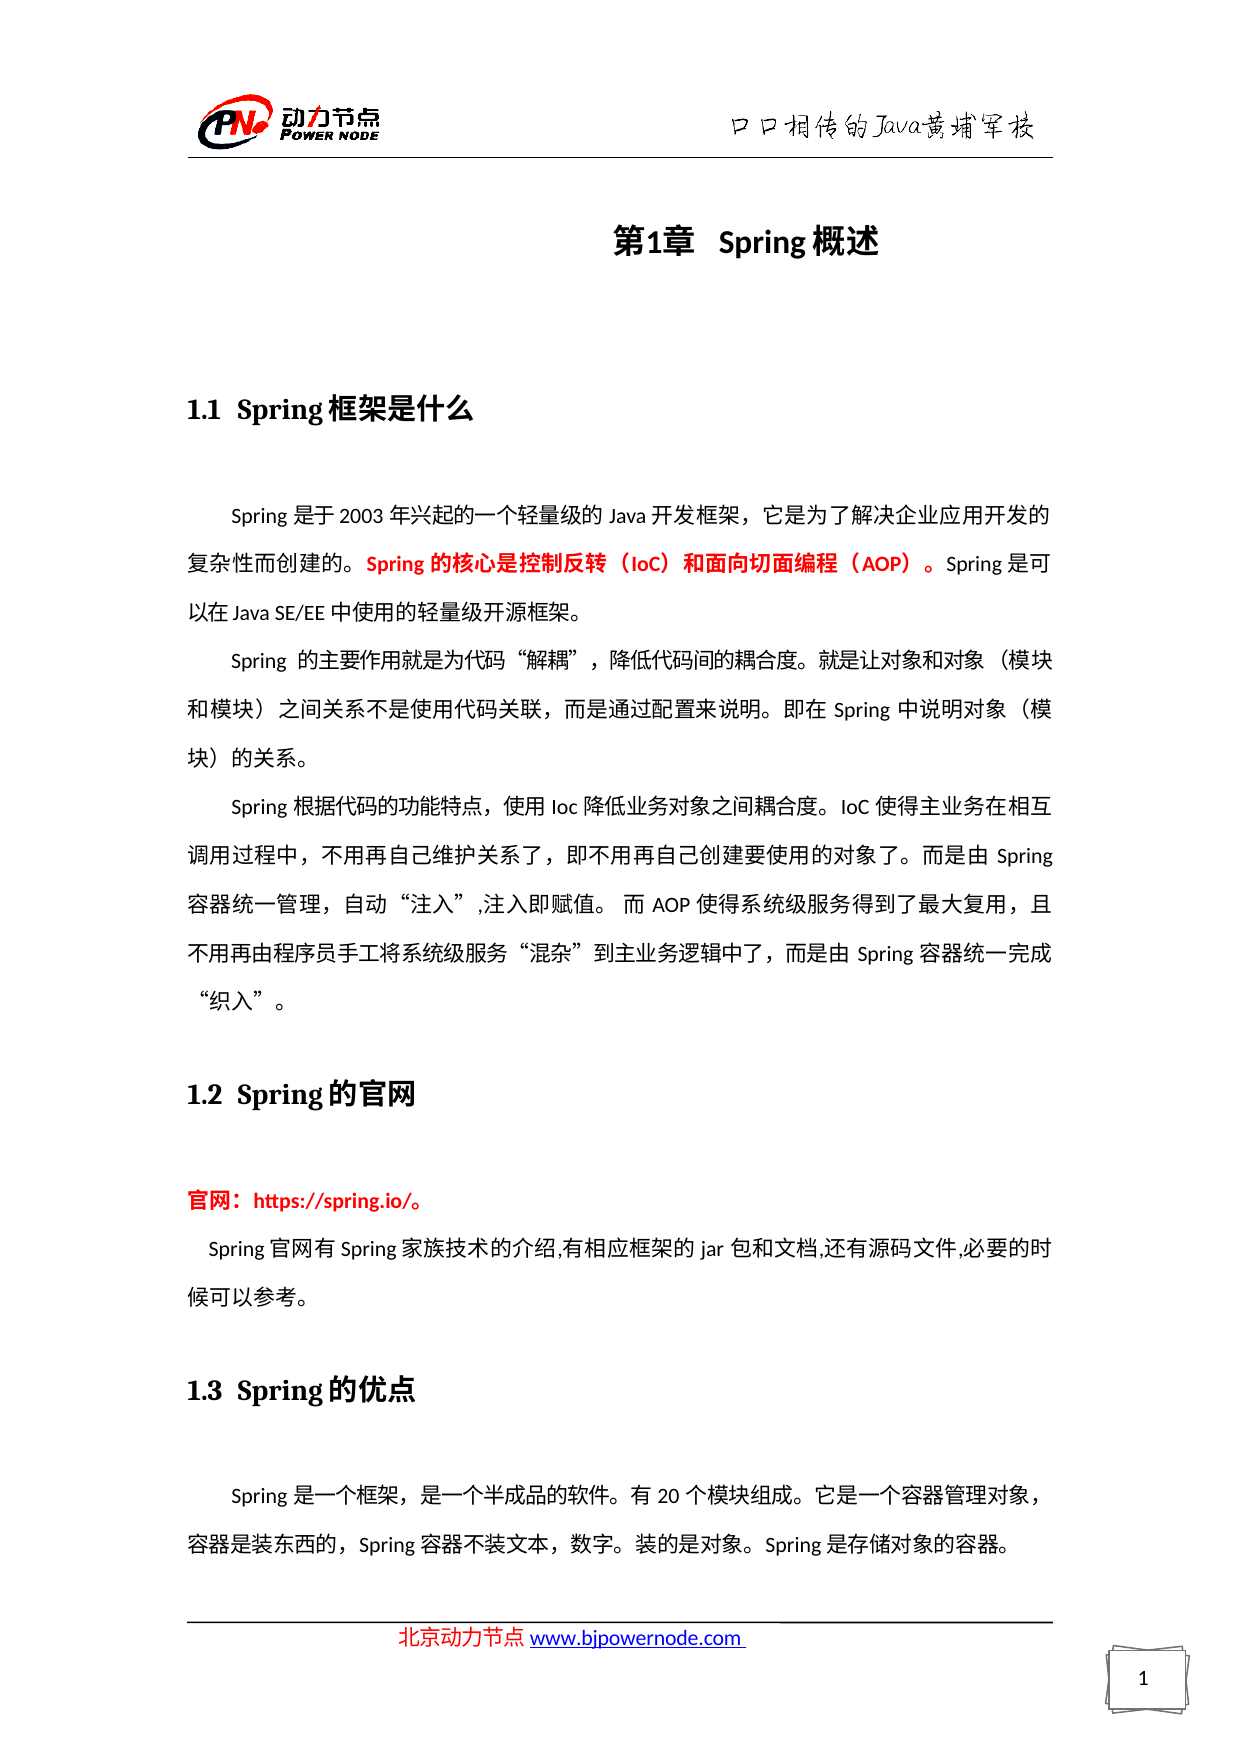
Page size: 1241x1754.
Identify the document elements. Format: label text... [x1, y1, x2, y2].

subtitle Spring的官网 [187, 1059, 1053, 1124]
text Spring 是一个框架，是一个半成品的软件。有 20 个模块组成。它是一个容器管理对象， 容器是装东西的，Spring 容器不装文本，数字。装的是对象。Spring 是存储对象的容器。 [187, 1478, 1053, 1559]
text Spring 的主要作用就是为代码“解耦”，降低代码间的耦合度。就是让对象和对象（模块和模块）之间关系不是使用代码关联，而是通过配置来说明。即在 Spring 中说明对象（模块）的关系。 [187, 643, 1053, 773]
subtitle Spring框架是什么 [187, 374, 1053, 439]
text Spring 是于 2003 年兴起的一个轻量级的 Java 开发框架，它是为了解决企业应用开发的复杂性而创建的。Spring 的核心是控制反转（IoC）和面向切面编程（AOP）。Spring 是可以在 Java SE/EE 中使用的轻量级开源框架。 [187, 497, 1053, 627]
picture [187, 88, 1053, 155]
text 官网：https://spring.io/。 [187, 1182, 1053, 1215]
text Spring官网有Spring家族技术的介绍,有相应框架的jar 包和文档,还有源码文件,必要的时候可以参考。 [187, 1231, 1053, 1312]
subtitle Spring的优点 [187, 1355, 1053, 1420]
subtitle Spring概述 [438, 207, 1053, 272]
text Spring 根据代码的功能特点，使用 Ioc 降低业务对象之间耦合度。IoC 使得主业务在相互调用过程中，不用再自己维护关系了，即不用再自己创建要使用的对象了。而是由 Spring 容器统一管理，自动“注入”,注入即赋值。 而 AOP 使得系统级服务得到了最大复用，且不用再由程序员手工将系统级服务“混杂”到主业务逻辑中了，而是由 Spring 容器统一完成“织入”。 [187, 789, 1053, 1016]
